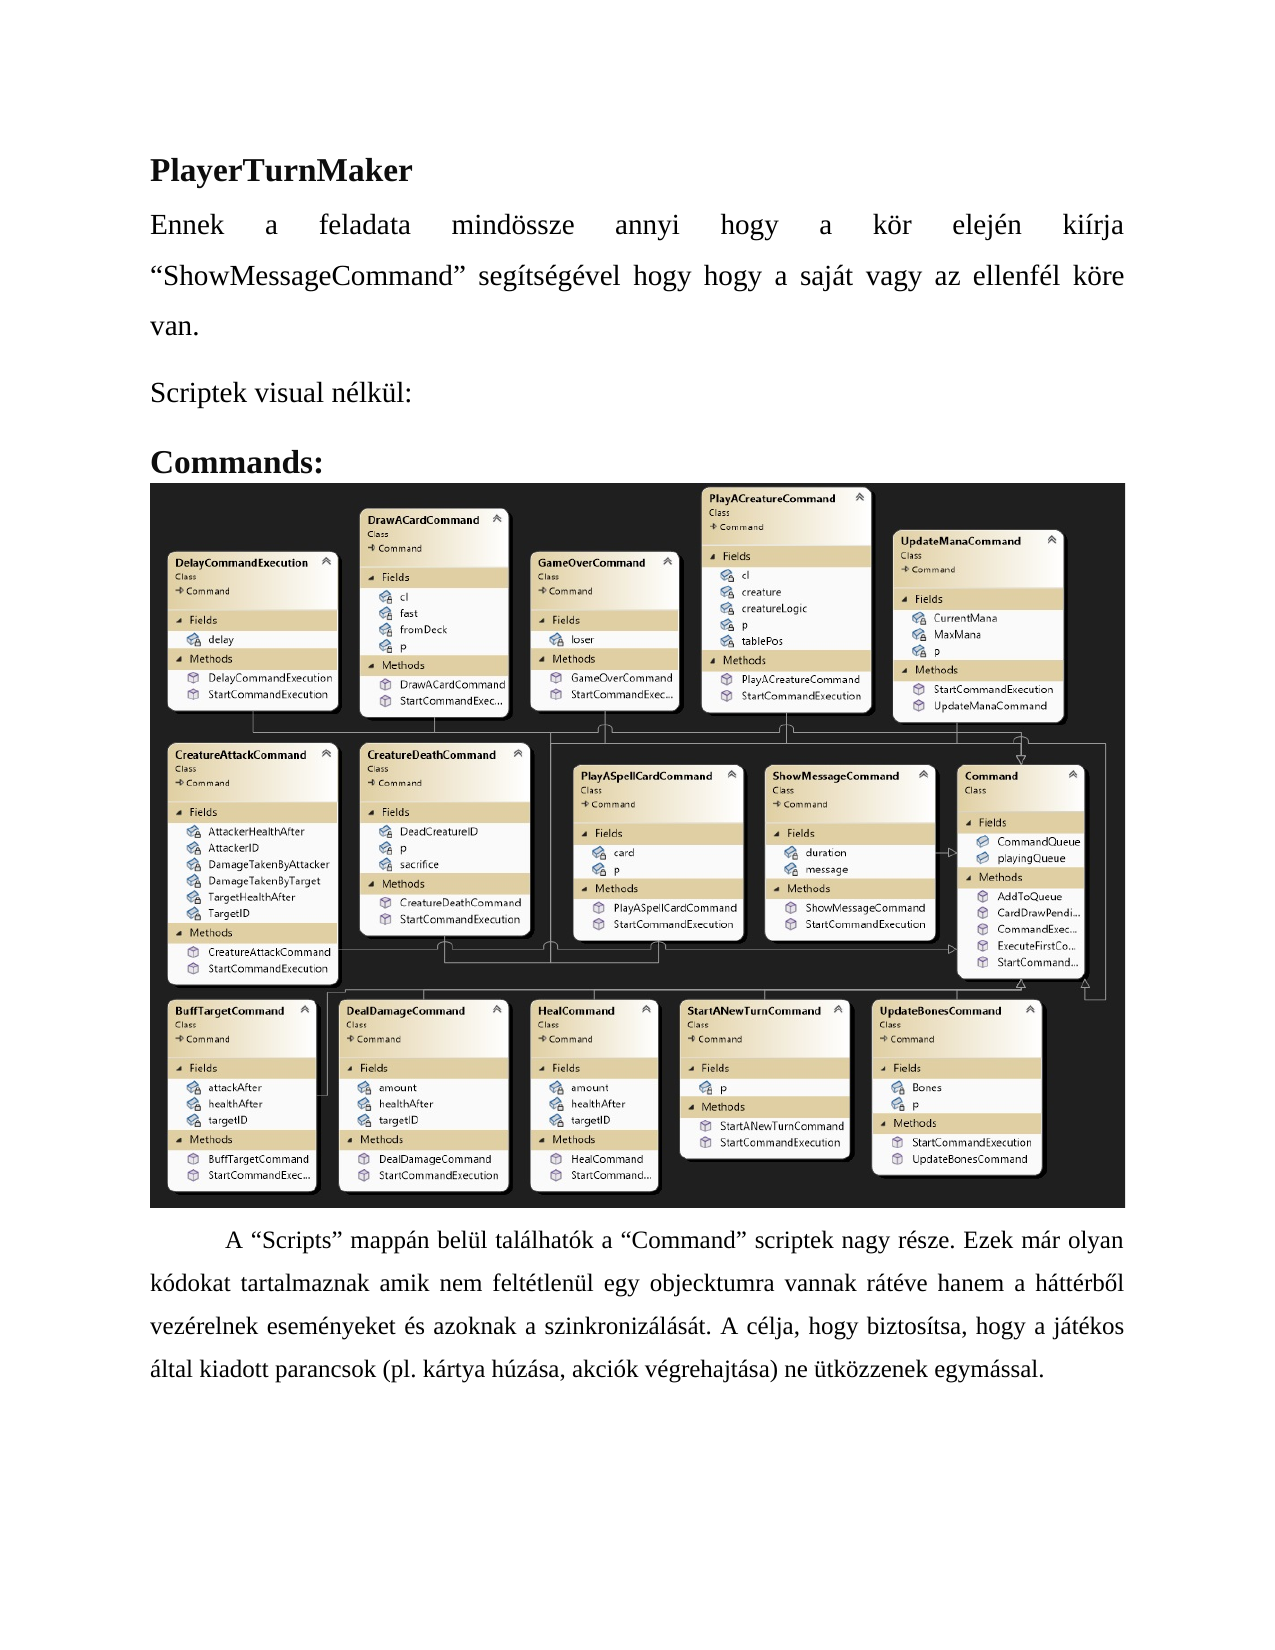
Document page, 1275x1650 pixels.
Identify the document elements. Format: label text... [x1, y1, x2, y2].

picture [150, 483, 1125, 1208]
text Scriptek visual nélkül: [150, 375, 1125, 409]
text A “Scripts” mappán belül találhatók a “Command” scriptek nagy része. Ezek már olyan kódokat tartalmaznak amik nem feltétlenül egy objecktumra vannak rátéve hanem a háttérből vezérelnek eseményeket és azoknak a szinkronizálását. A célja, hogy biztosítsa, hogy a játékos által kiadott parancsok (pl. kártya húzása, akciók végrehajtása) ne ütközzenek egymással. [150, 1208, 1125, 1383]
subtitle PlayerTurnMaker [150, 150, 1125, 188]
text Ennek a feladata mindössze annyi hogy a kör elején kiírja “ShowMessageCommand” segítségével hogy hogy a saját vagy az ellenfél köre van. [150, 207, 1125, 342]
subtitle Commands: [150, 442, 1125, 480]
